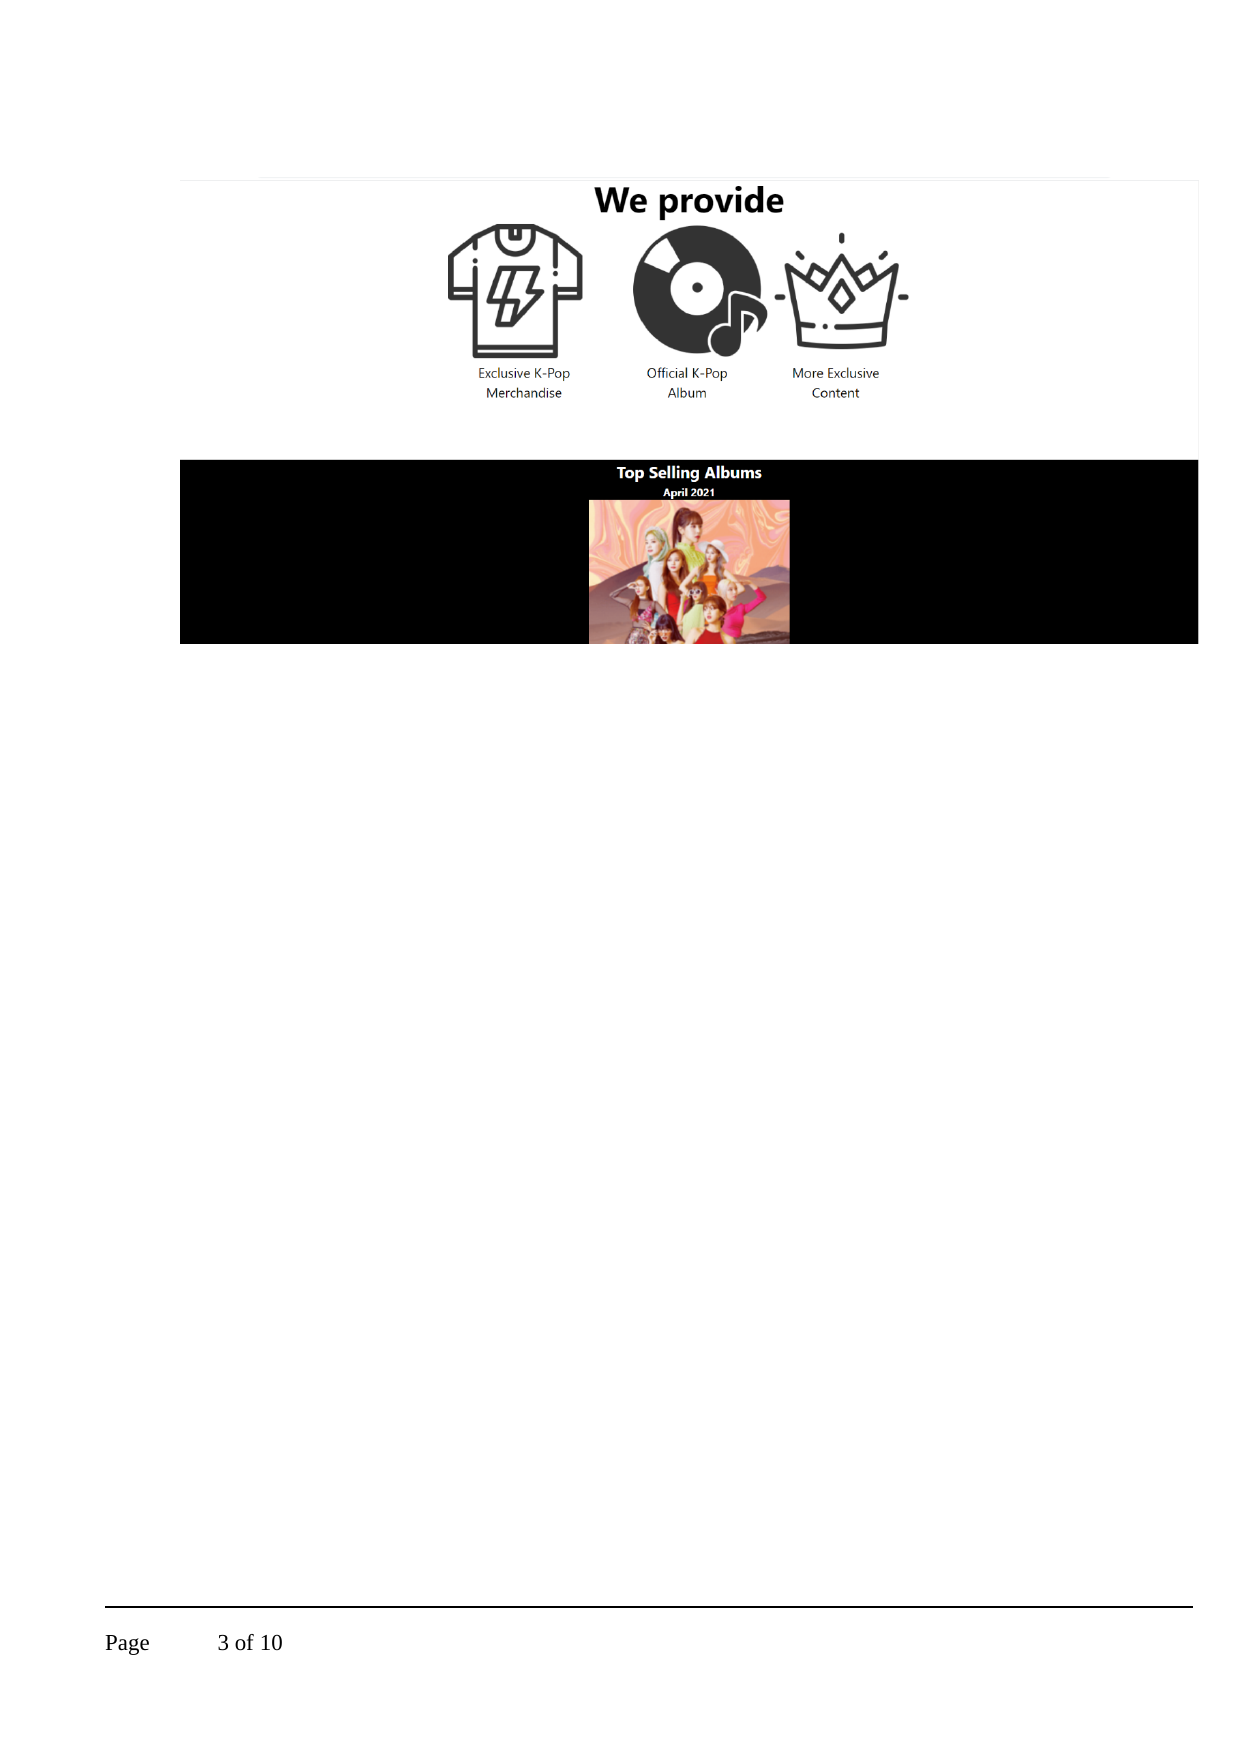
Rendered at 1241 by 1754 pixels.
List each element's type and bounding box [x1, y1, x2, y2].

picture [180, 177, 1199, 644]
